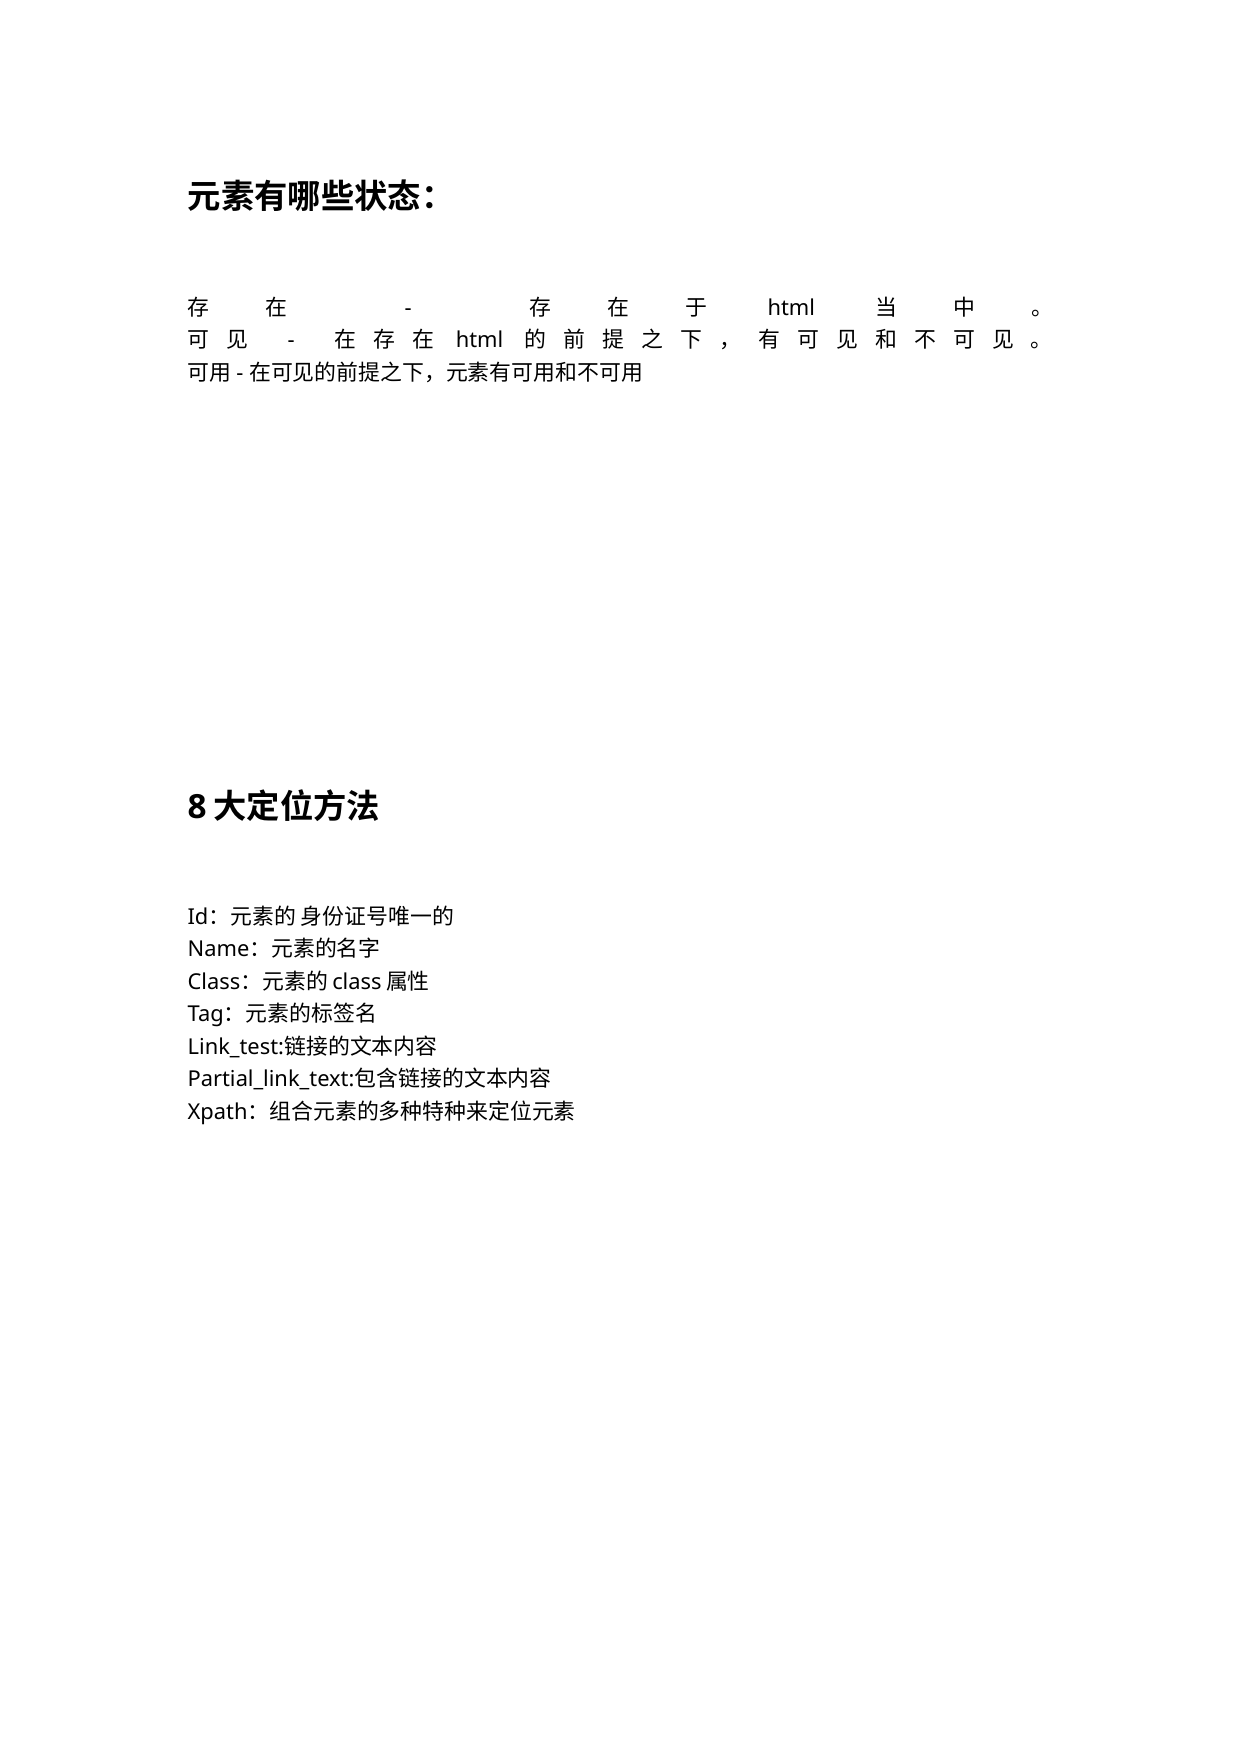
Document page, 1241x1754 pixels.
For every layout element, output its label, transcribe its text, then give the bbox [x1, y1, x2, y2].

text Xpath：组合元素的多种特种来定位元素 [187, 1094, 1053, 1126]
text 存在 - 存在于html当中。 可见 - 在存在html的前提之下，有可见和不可见。 可用 - 在可见的前提之下，元素有可用和不可用 [187, 289, 1053, 387]
subtitle 元素有哪些状态： [187, 162, 1053, 227]
text Class：元素的class属性 [187, 964, 1053, 996]
text Id：元素的 身份证号唯一的 [187, 899, 1053, 931]
text Link_test:链接的文本内容 [187, 1029, 1053, 1061]
text Partial_link_text:包含链接的文本内容 [187, 1061, 1053, 1094]
subtitle 8大定位方法 [187, 771, 1053, 836]
text Name：元素的名字 [187, 931, 1053, 964]
text Tag：元素的标签名 [187, 996, 1053, 1029]
